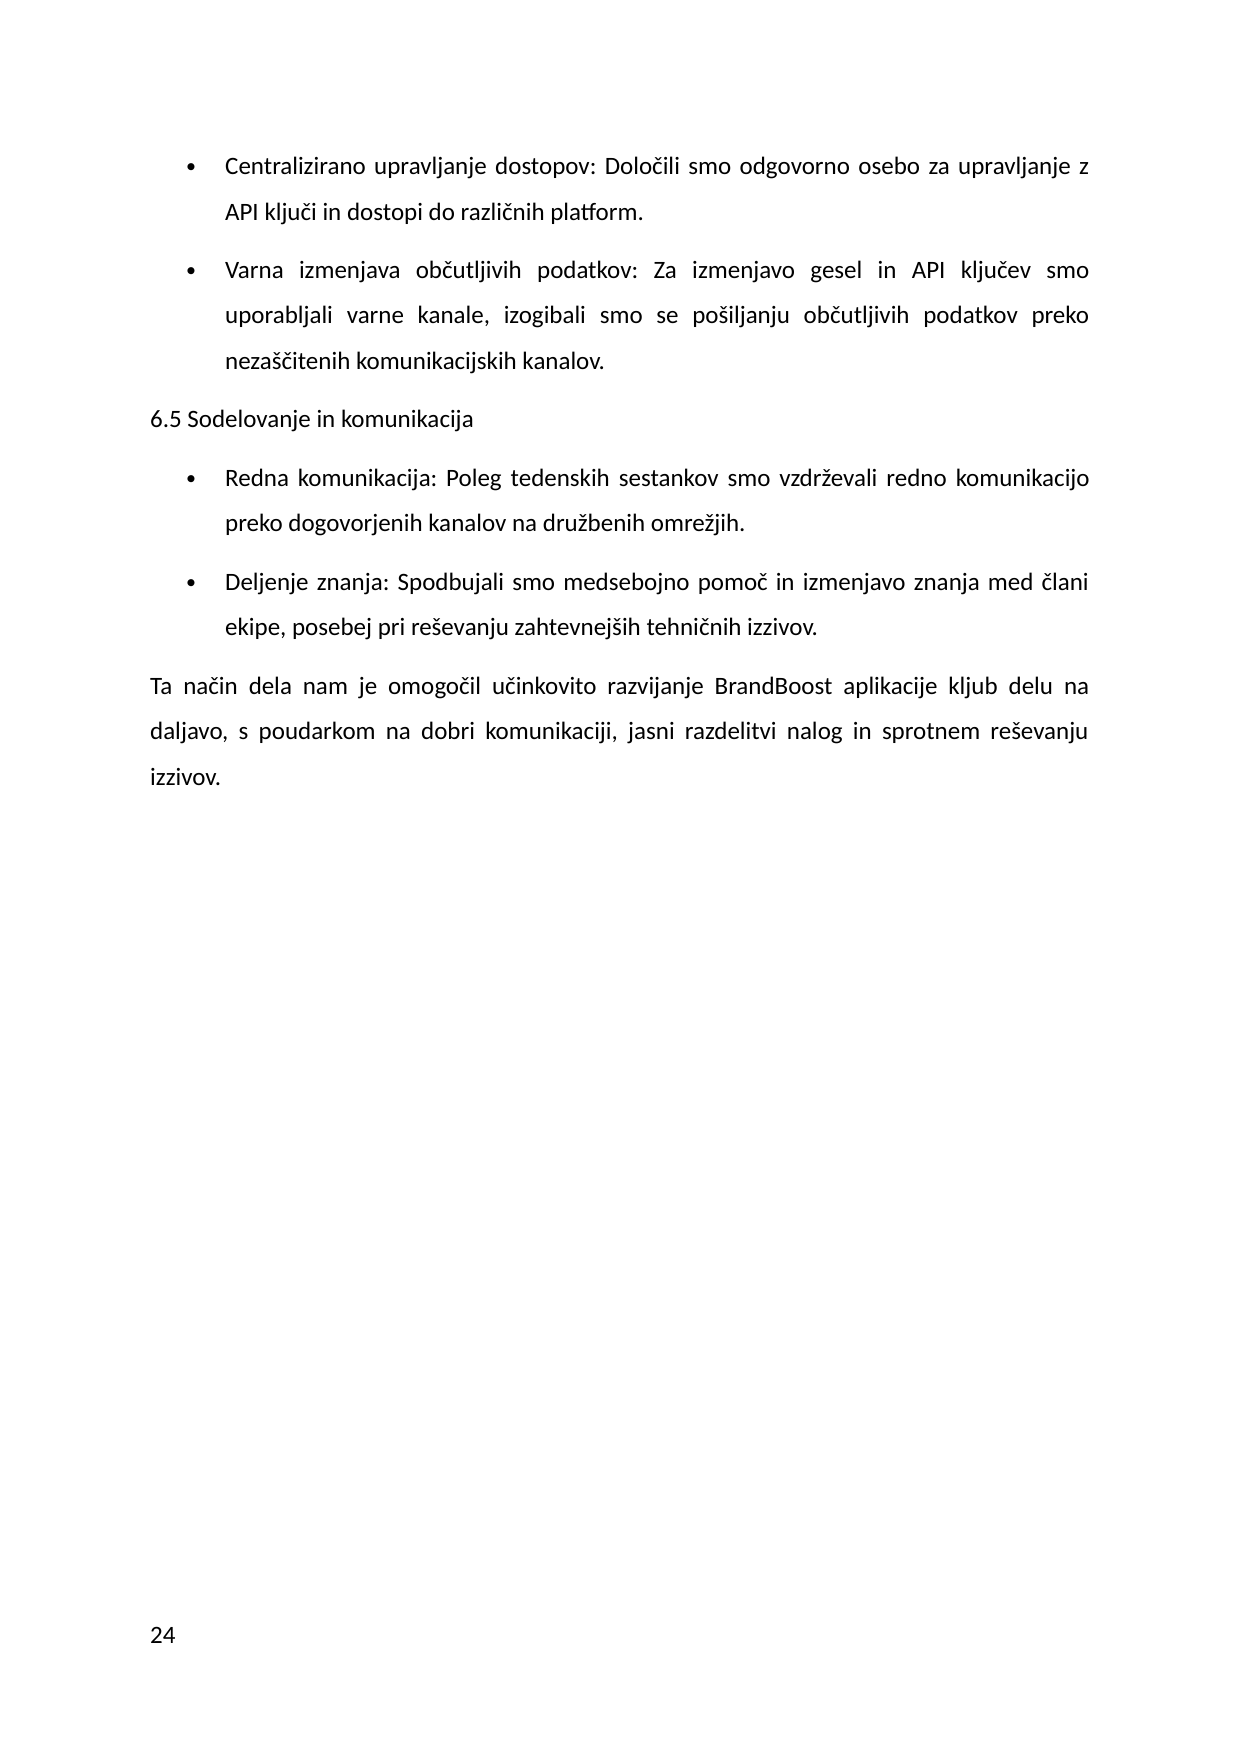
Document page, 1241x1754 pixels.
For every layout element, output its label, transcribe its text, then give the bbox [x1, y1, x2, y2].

text 6.5 Sodelovanje in komunikacija [150, 404, 1090, 434]
list Varna izmenjava občutljivih podatkov: Za izmenjavo gesel in API ključev smo uporabljali varne kanale, izogibali smo se pošiljanju občutljivih podatkov preko nezaščitenih komunikacijskih kanalov. [187, 254, 1090, 376]
list Redna komunikacija: Poleg tedenskih sestankov smo vzdrževali redno komunikacijo preko dogovorjenih kanalov na družbenih omrežjih. [187, 462, 1090, 538]
text Ta način dela nam je omogočil učinkovito razvijanje BrandBoost aplikacije kljub delu na daljavo, s poudarkom na dobri komunikaciji, jasni razdelitvi nalog in sprotnem reševanju izzivov. [150, 670, 1090, 792]
list Deljenje znanja: Spodbujali smo medsebojno pomoč in izmenjavo znanja med člani ekipe, posebej pri reševanju zahtevnejših tehničnih izzivov. [187, 566, 1090, 642]
list Centralizirano upravljanje dostopov: Določili smo odgovorno osebo za upravljanje z API ključi in dostopi do različnih platform. [187, 150, 1090, 226]
